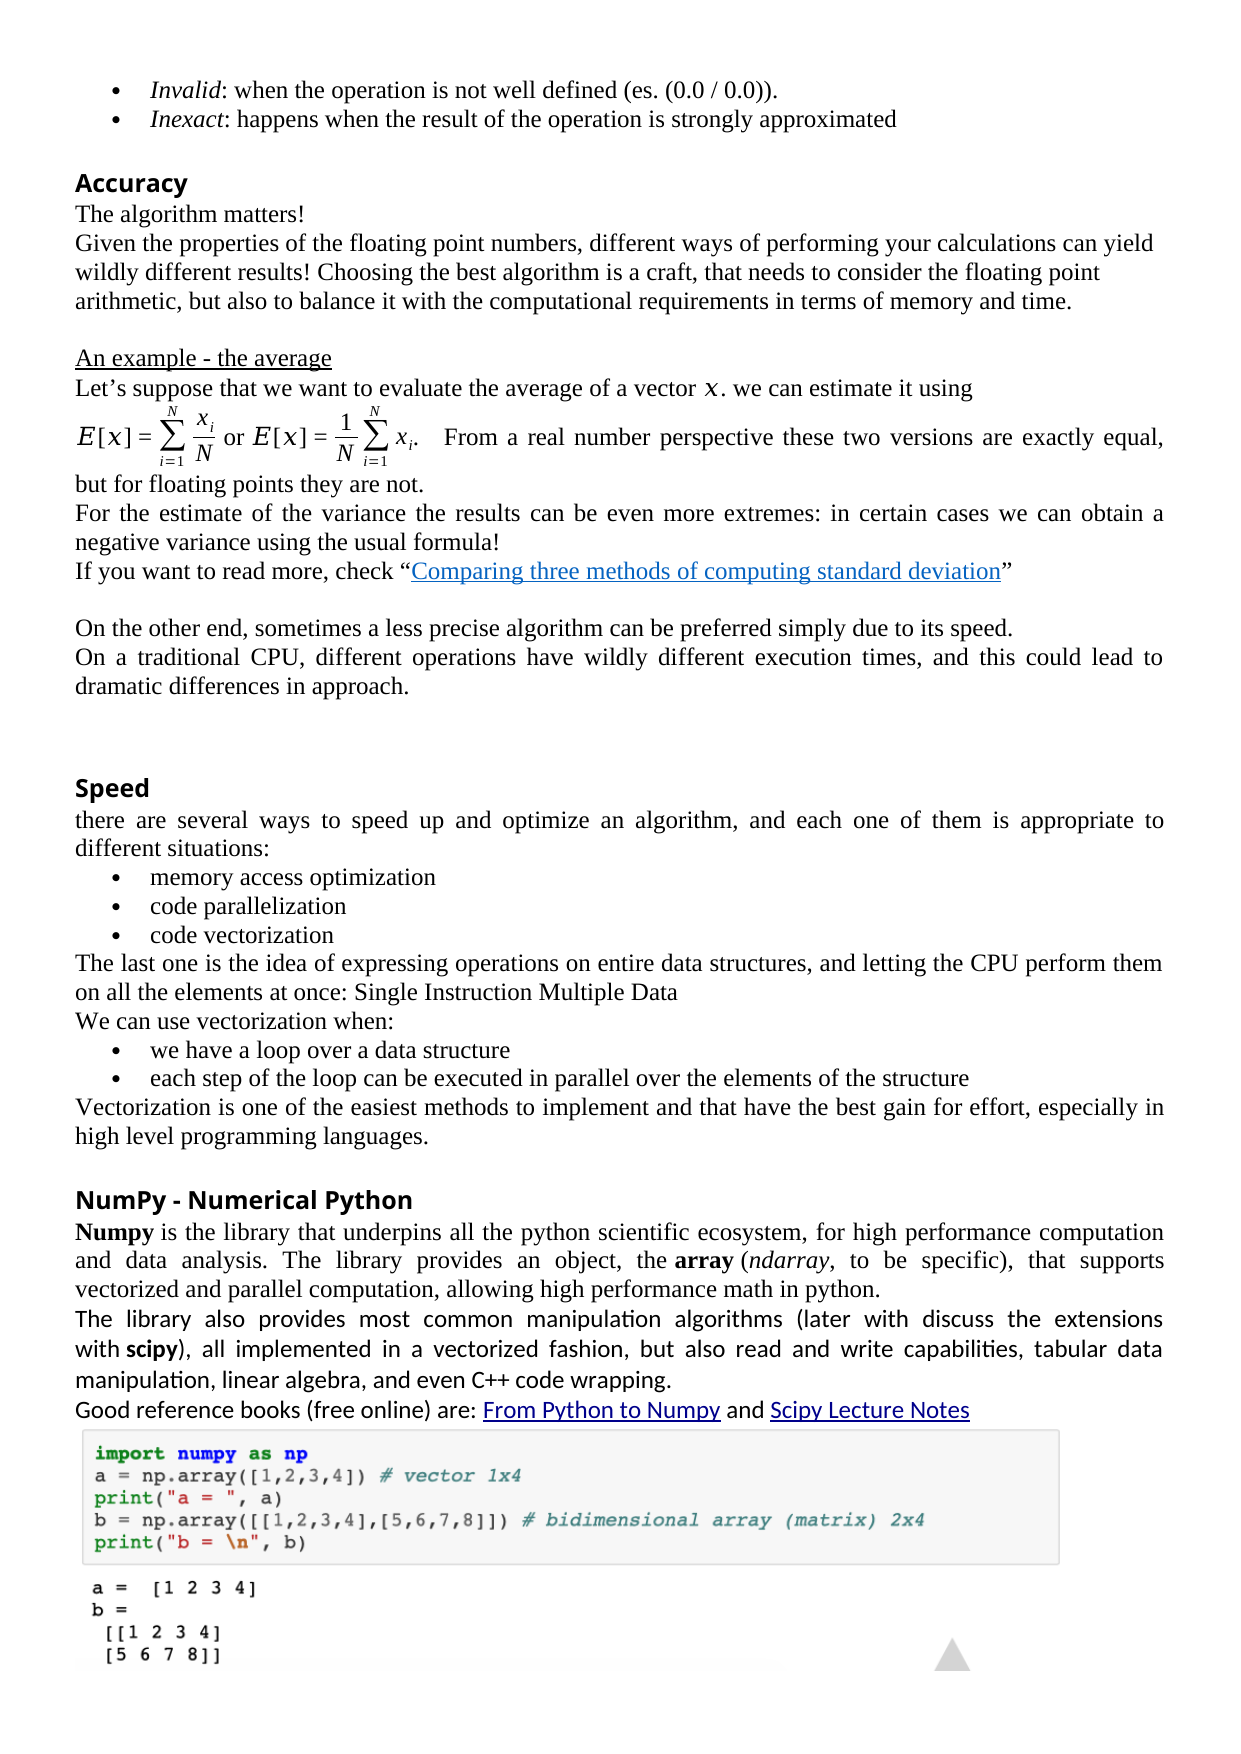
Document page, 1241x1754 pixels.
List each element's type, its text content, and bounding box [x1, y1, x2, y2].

text 𝐸[𝑥] = or 𝐸[𝑥] = . From a real number perspective these two versions are exactly equal, but for floating points they are not. [75, 402, 1165, 498]
text An example - the average [75, 343, 1165, 372]
list code parallelization [112, 891, 1165, 920]
text Given the properties of the floating point numbers, different ways of performing your calculations can yield wildly different results! Choosing the best algorithm is a craft, that needs to consider the floating point arithmetic, but also to balance it with the computational requirements in terms of memory and time. [75, 228, 1165, 314]
text Let’s suppose that we want to evaluate the average of a vector 𝑥. we can estimate it using [75, 372, 1165, 402]
text there are several ways to speed up and optimize an algorithm, and each one of them is appropriate to different situations: [75, 805, 1165, 862]
text Vectorization is one of the easiest methods to implement and that have the best gain for effort, especially in high level programming languages. [75, 1092, 1165, 1150]
text Good reference books (free online) are: From Python to Numpy and Scipy Lecture Notes [75, 1394, 1165, 1425]
text On the other end, sometimes a less precise algorithm can be preferred simply due to its speed. [75, 613, 1165, 642]
subtitle NumPy - Numerical Python [75, 1183, 1165, 1217]
picture [75, 1425, 1067, 1671]
text On a traditional CPU, different operations have wildly different execution times, and this could lead to dramatic differences in approach. [75, 642, 1165, 699]
text The last one is the idea of expressing operations on entire data structures, and letting the CPU perform them on all the elements at once: Single Instruction Multiple Data [75, 948, 1165, 1006]
subtitle Speed [75, 771, 1165, 805]
list code vectorization [112, 920, 1165, 948]
list Inexact: happens when the result of the operation is strongly approximated [112, 104, 1165, 132]
text If you want to read more, check “Comparing three methods of computing standard deviation” [75, 556, 1165, 584]
text For the estimate of the variance the results can be even more extremes: in certain cases we can obtain a negative variance using the usual formula! [75, 498, 1165, 556]
list memory access optimization [112, 862, 1165, 891]
text The library also provides most common manipulation algorithms (later with discuss the extensions with scipy), all implemented in a vectorized fashion, but also read and write capabilities, tabular data manipulation, linear algebra, and even C++ code wrapping. [75, 1303, 1165, 1394]
text Numpy is the library that underpins all the python scientific ecosystem, for high performance computation and data analysis. The library provides an object, the array (ndarray, to be specific), that supports vectorized and parallel computation, allowing high performance math in python. [75, 1217, 1165, 1303]
subtitle Accuracy [75, 165, 1165, 199]
text We can use vectorization when: [75, 1006, 1165, 1035]
list we have a loop over a data structure [112, 1035, 1165, 1063]
text The algorithm matters! [75, 199, 1165, 228]
list each step of the loop can be executed in parallel over the elements of the structure [112, 1063, 1165, 1092]
list Invalid: when the operation is not well defined (es. (0.0 / 0.0)). [112, 75, 1165, 104]
